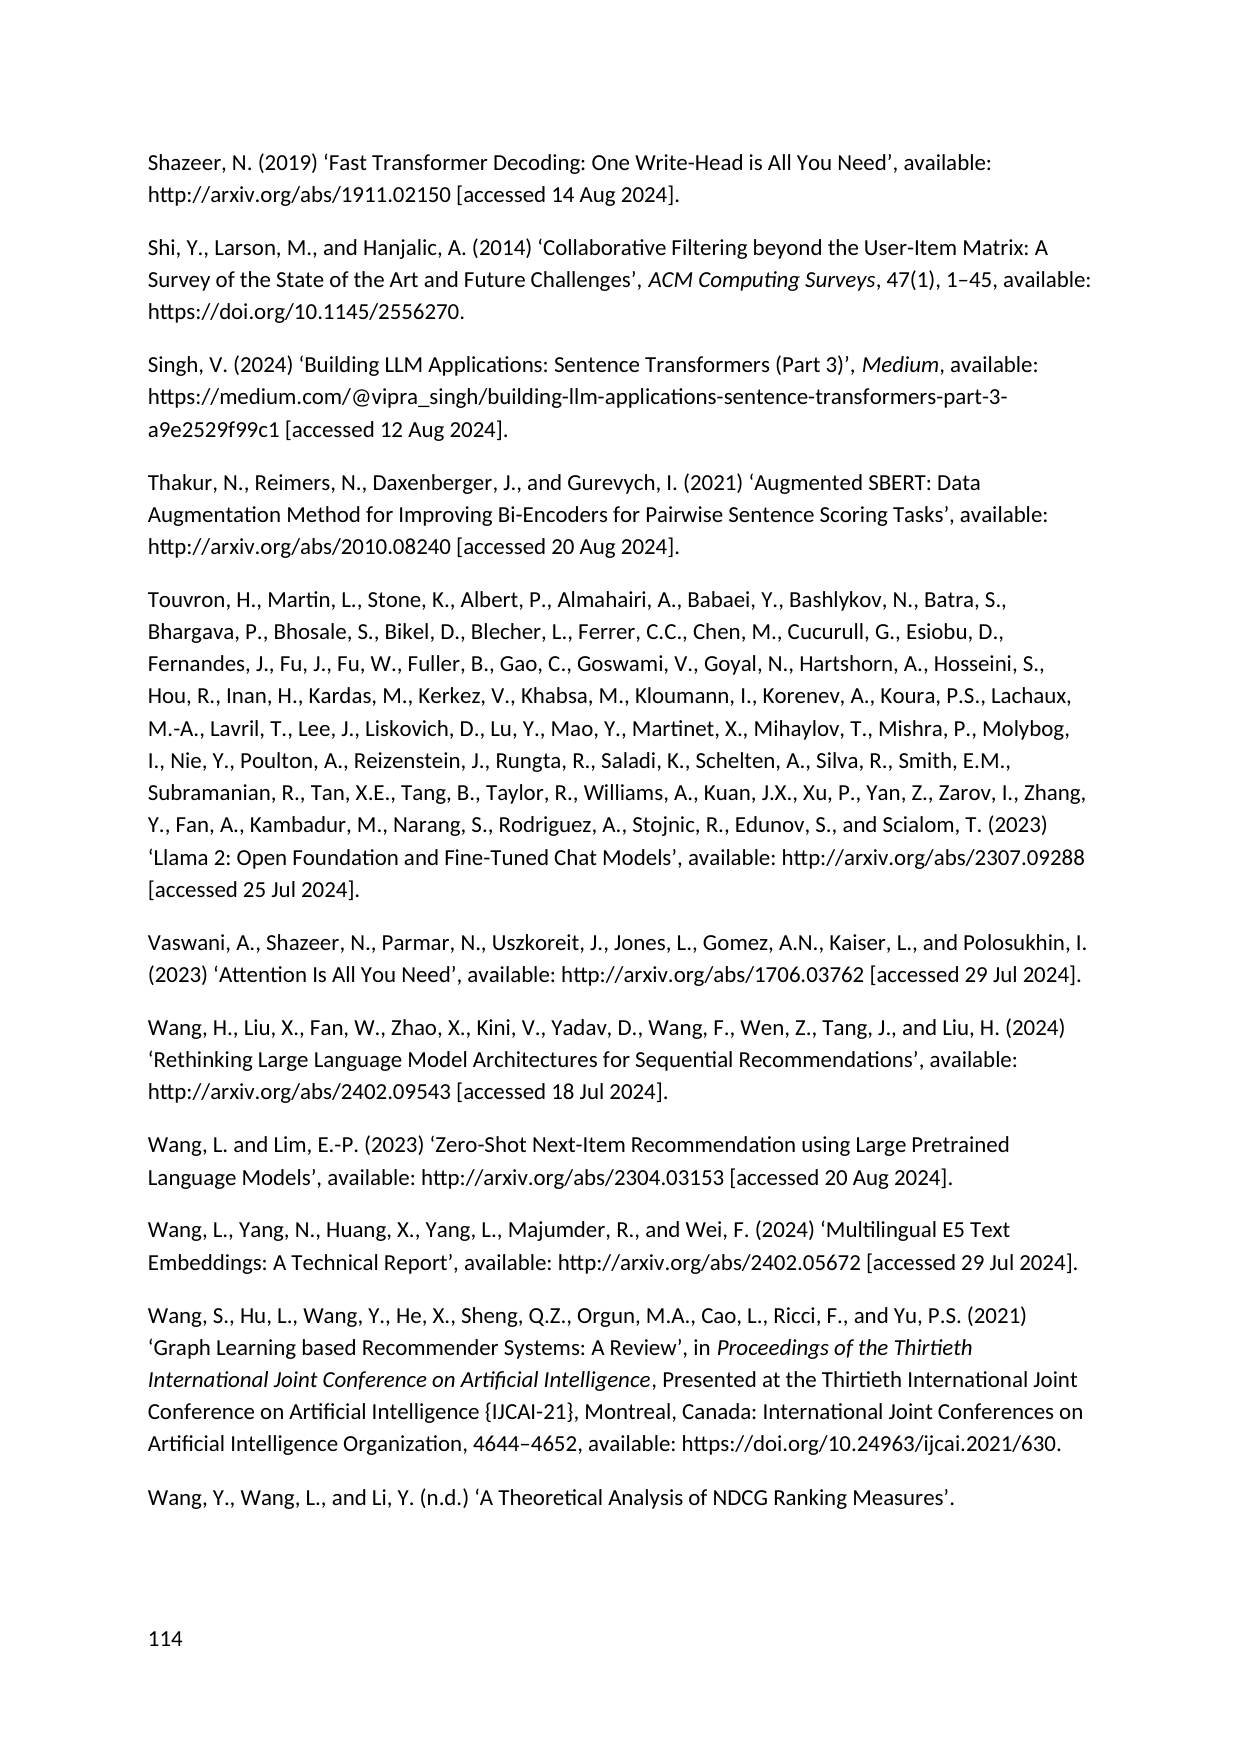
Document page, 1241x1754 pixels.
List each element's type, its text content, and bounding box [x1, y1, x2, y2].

text Wang, Y., Wang, L., and Li, Y. (n.d.) ‘A Theoretical Analysis of NDCG Ranking Measures’. [148, 1483, 1092, 1511]
text Wang, L., Yang, N., Huang, X., Yang, L., Majumder, R., and Wei, F. (2024) ‘Multilingual E5 Text Embeddings: A Technical Report’, available: http://arxiv.org/abs/2402.05672 [accessed 29 Jul 2024]. [148, 1216, 1092, 1276]
text Wang, S., Hu, L., Wang, Y., He, X., Sheng, Q.Z., Orgun, M.A., Cao, L., Ricci, F., and Yu, P.S. (2021) ‘Graph Learning based Recommender Systems: A Review’, in Proceedings of the Thirtieth International Joint Conference on Artificial Intelligence, Presented at the Thirtieth International Joint Conference on Artificial Intelligence {IJCAI-21}, Montreal, Canada: International Joint Conferences on Artificial Intelligence Organization, 4644–4652, available: https://doi.org/10.24963/ijcai.2021/630. [148, 1301, 1092, 1458]
text Thakur, N., Reimers, N., Daxenberger, J., and Gurevych, I. (2021) ‘Augmented SBERT: Data Augmentation Method for Improving Bi-Encoders for Pairwise Sentence Scoring Tasks’, available: http://arxiv.org/abs/2010.08240 [accessed 20 Aug 2024]. [148, 468, 1092, 560]
text Wang, H., Liu, X., Fan, W., Zhao, X., Kini, V., Yadav, D., Wang, F., Wen, Z., Tang, J., and Liu, H. (2024) ‘Rethinking Large Language Model Architectures for Sequential Recommendations’, available: http://arxiv.org/abs/2402.09543 [accessed 18 Jul 2024]. [148, 1013, 1092, 1105]
text Touvron, H., Martin, L., Stone, K., Albert, P., Almahairi, A., Babaei, Y., Bashlykov, N., Batra, S., Bhargava, P., Bhosale, S., Bikel, D., Blecher, L., Ferrer, C.C., Chen, M., Cucurull, G., Esiobu, D., Fernandes, J., Fu, J., Fu, W., Fuller, B., Gao, C., Goswami, V., Goyal, N., Hartshorn, A., Hosseini, S., Hou, R., Inan, H., Kardas, M., Kerkez, V., Khabsa, M., Kloumann, I., Korenev, A., Koura, P.S., Lachaux, M.-A., Lavril, T., Lee, J., Liskovich, D., Lu, Y., Mao, Y., Martinet, X., Mihaylov, T., Mishra, P., Molybog, I., Nie, Y., Poulton, A., Reizenstein, J., Rungta, R., Saladi, K., Schelten, A., Silva, R., Smith, E.M., Subramanian, R., Tan, X.E., Tang, B., Taylor, R., Williams, A., Kuan, J.X., Xu, P., Yan, Z., Zarov, I., Zhang, Y., Fan, A., Kambadur, M., Narang, S., Rodriguez, A., Stojnic, R., Edunov, S., and Scialom, T. (2023) ‘Llama 2: Open Foundation and Fine-Tuned Chat Models’, available: http://arxiv.org/abs/2307.09288 [accessed 25 Jul 2024]. [148, 585, 1092, 903]
text Wang, L. and Lim, E.-P. (2023) ‘Zero-Shot Next-Item Recommendation using Large Pretrained Language Models’, available: http://arxiv.org/abs/2304.03153 [accessed 20 Aug 2024]. [148, 1130, 1092, 1191]
text Vaswani, A., Shazeer, N., Parmar, N., Uszkoreit, J., Jones, L., Gomez, A.N., Kaiser, L., and Polosukhin, I. (2023) ‘Attention Is All You Need’, available: http://arxiv.org/abs/1706.03762 [accessed 29 Jul 2024]. [148, 928, 1092, 988]
text Singh, V. (2024) ‘Building LLM Applications: Sentence Transformers (Part 3)’, Medium, available: https://medium.com/@vipra_singh/building-llm-applications-sentence-transformers-part-3-a9e2529f99c1 [accessed 12 Aug 2024]. [148, 350, 1092, 443]
text Shazeer, N. (2019) ‘Fast Transformer Decoding: One Write-Head is All You Need’, available: http://arxiv.org/abs/1911.02150 [accessed 14 Aug 2024]. [148, 148, 1092, 208]
text Shi, Y., Larson, M., and Hanjalic, A. (2014) ‘Collaborative Filtering beyond the User-Item Matrix: A Survey of the State of the Art and Future Challenges’, ACM Computing Surveys, 47(1), 1–45, available: https://doi.org/10.1145/2556270. [148, 233, 1092, 325]
